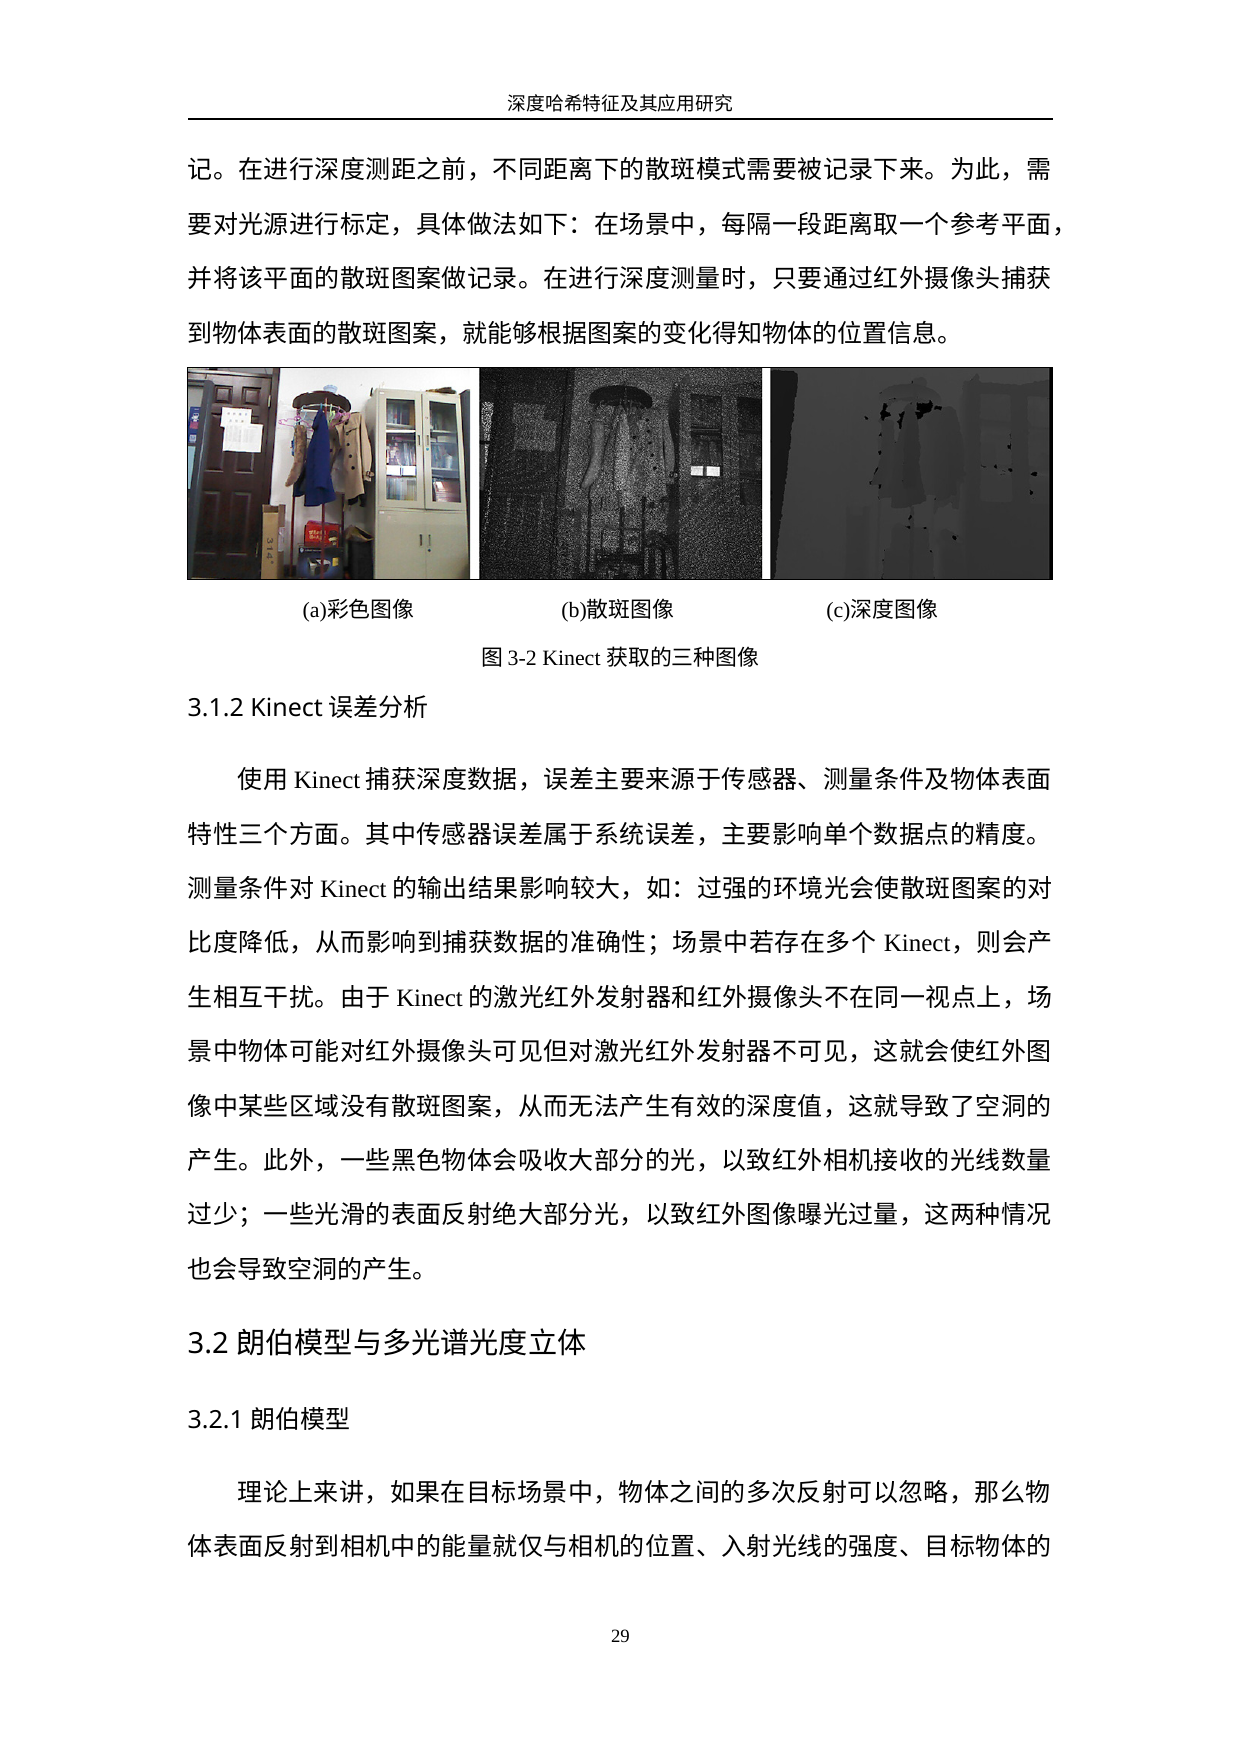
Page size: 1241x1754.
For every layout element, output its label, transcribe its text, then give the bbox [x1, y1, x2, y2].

text (a)彩色图像 (b)散斑图像 (c)深度图像 [187, 592, 1053, 624]
subtitle 3.2.1 朗伯模型 [187, 1399, 1053, 1436]
text 使用Kinect捕获深度数据，误差主要来源于传感器、测量条件及物体表面特性三个方面。其中传感器误差属于系统误差，主要影响单个数据点的精度。测量条件对Kinect的输出结果影响较大，如：过强的环境光会使散斑图案的对比度降低，从而影响到捕获数据的准确性；场景中若存在多个Kinect，则会产生相互干扰。由于Kinect的激光红外发射器和红外摄像头不在同一视点上，场景中物体可能对红外摄像头可见但对激光红外发射器不可见，这就会使红外图像中某些区域没有散斑图案，从而无法产生有效的深度值，这就导致了空洞的产生。此外，一些黑色物体会吸收大部分的光，以致红外相机接收的光线数量过少；一些光滑的表面反射绝大部分光，以致红外图像曝光过量，这两种情况也会导致空洞的产生。 [187, 760, 1053, 1285]
picture [188, 368, 1052, 579]
text 图3-2 Kinect 获取的三种图像 [187, 640, 1053, 671]
subtitle 3.2 朗伯模型与多光谱光度立体 [187, 1320, 1053, 1362]
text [187, 1472, 1053, 1563]
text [187, 150, 1053, 349]
subtitle 3.1.2 Kinect误差分析 [187, 687, 1053, 723]
